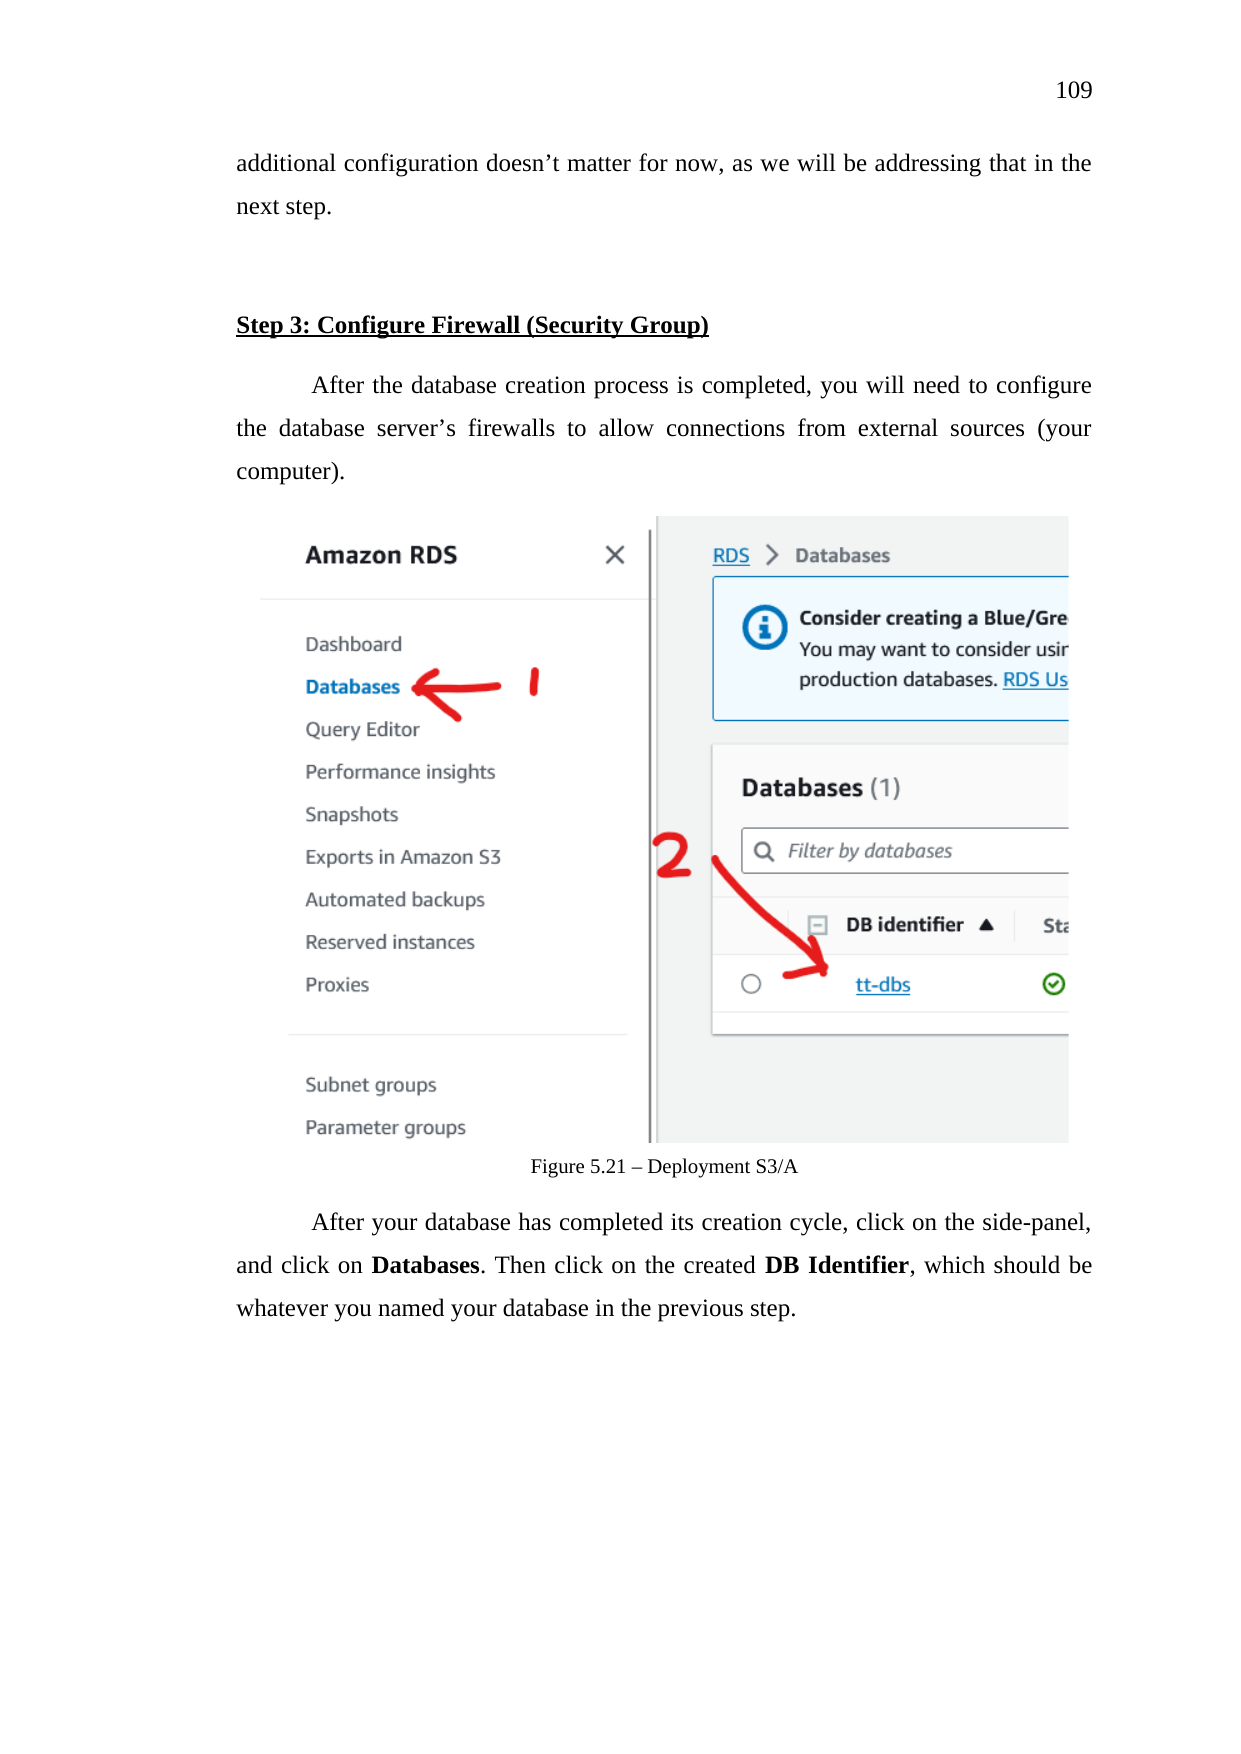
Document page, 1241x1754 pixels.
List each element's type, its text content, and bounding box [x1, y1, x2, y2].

text Step 3: Configure Firewall (Security Group) [236, 310, 1092, 339]
text After your database has completed its creation cycle, click on the side-panel, and click on Databases. Then click on the created DB Identifier, which should be whatever you named your database in the previous step. [236, 1207, 1092, 1322]
text After the database creation process is completed, you will need to configure the database server’s firewalls to allow connections from external sources (your computer). [236, 370, 1092, 485]
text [236, 148, 1092, 219]
picture [260, 516, 1069, 1143]
